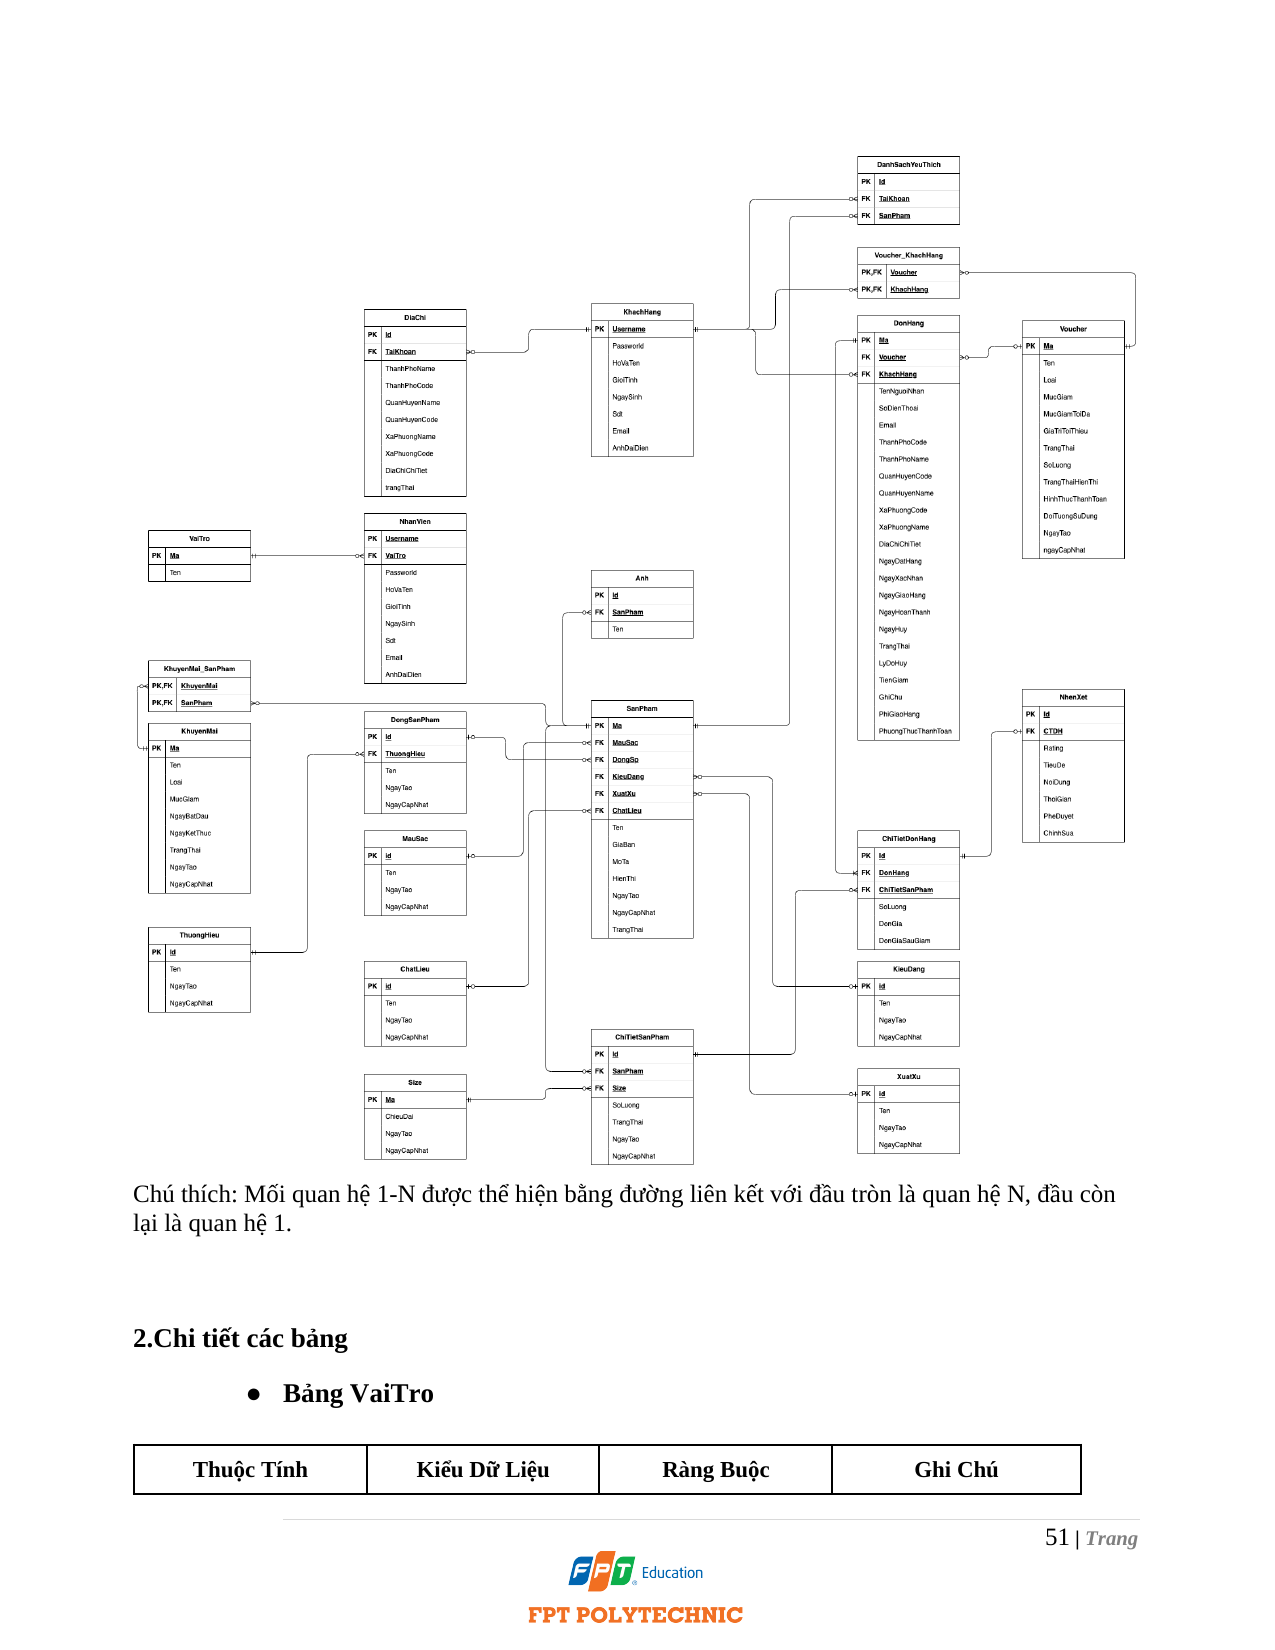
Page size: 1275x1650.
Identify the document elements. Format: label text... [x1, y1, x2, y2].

table_header Thuộc Tính [135, 1446, 366, 1493]
table_header Ghi Chú [833, 1446, 1080, 1493]
list Bảng VaiTro [245, 1378, 1140, 1409]
table_header Kiểu Dữ Liệu [368, 1446, 598, 1493]
text Chú thích: Mối quan hệ 1-N được thể hiện bằng đường liên kết với đầu tròn là quan hệ N, đầu còn lại là quan hệ 1. [133, 1179, 1140, 1236]
picture [132, 156, 1140, 1165]
table_header Ràng Buộc [600, 1446, 831, 1493]
picture [528, 1551, 743, 1623]
text 2.Chi tiết các bảng [133, 1323, 1140, 1354]
